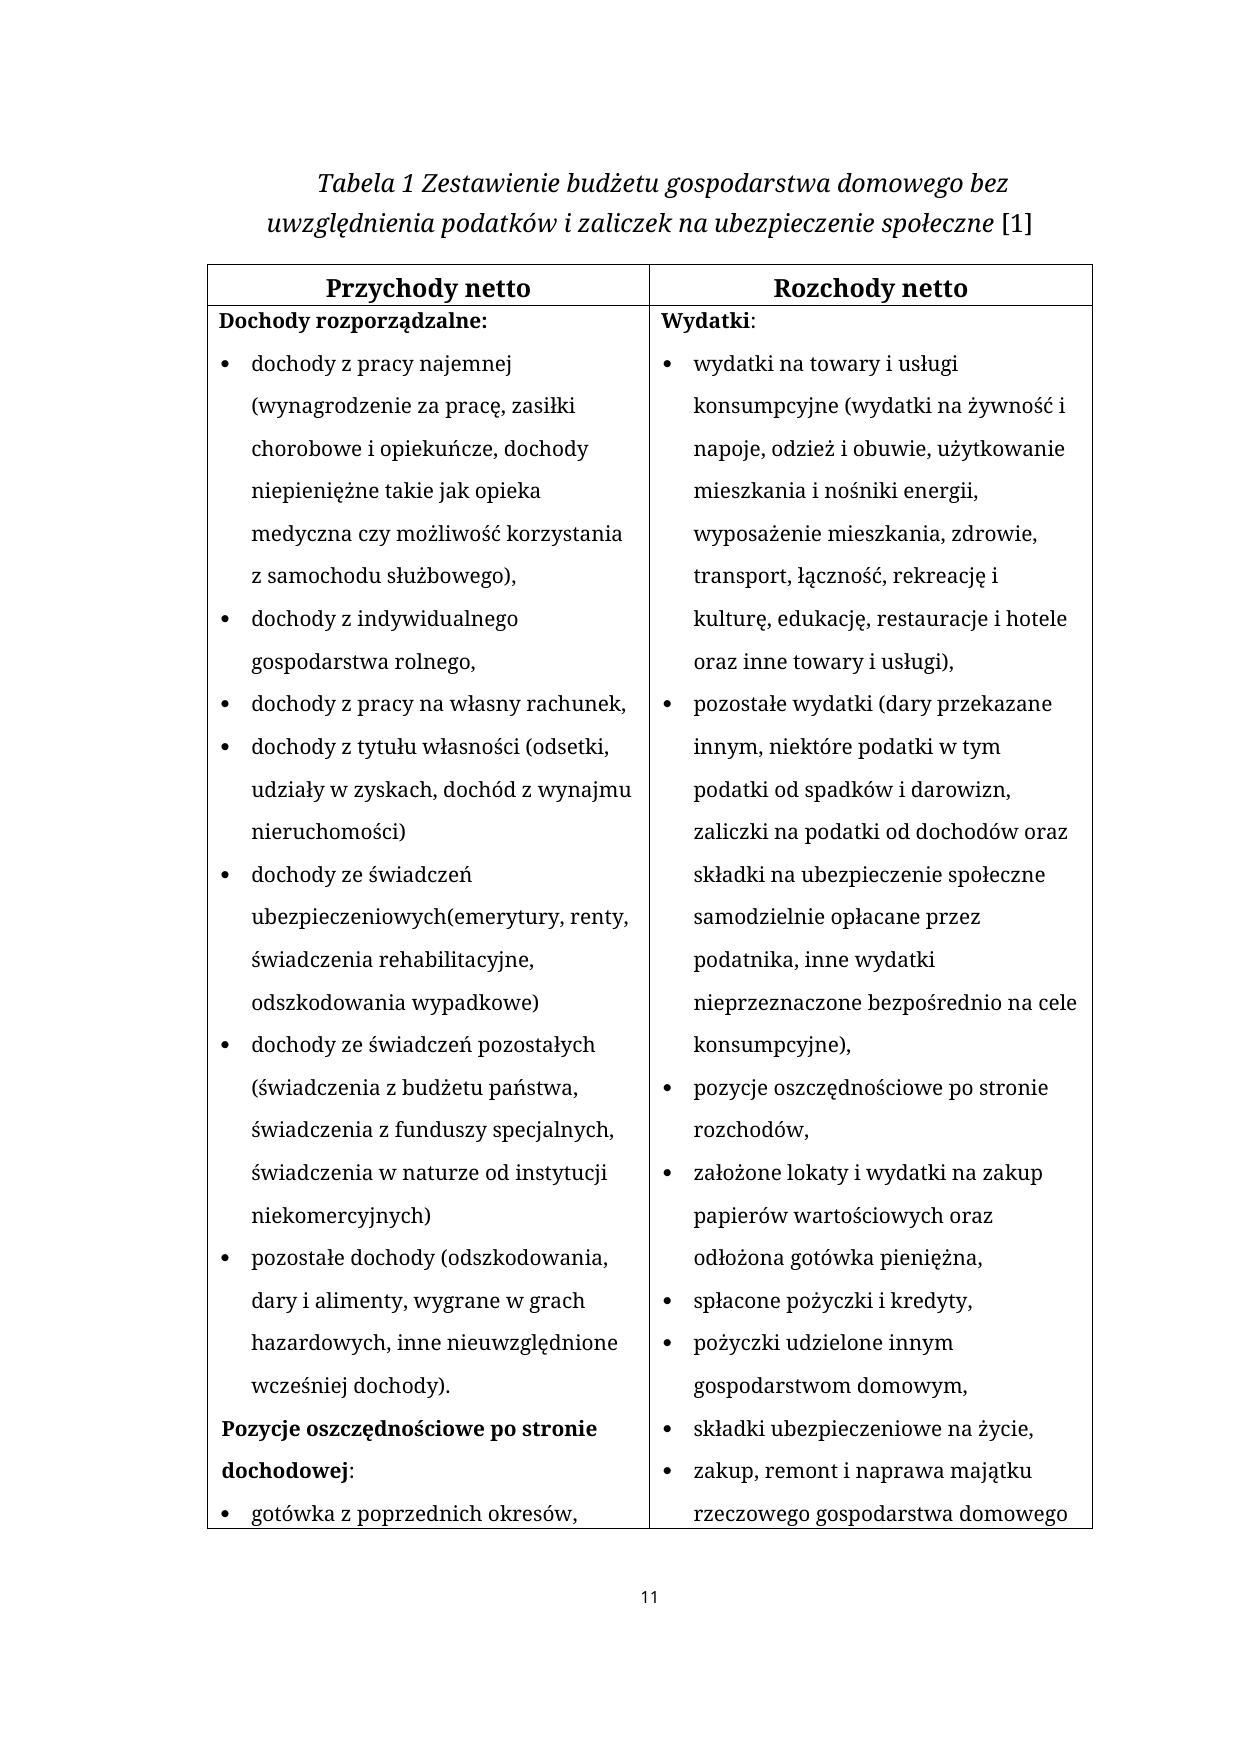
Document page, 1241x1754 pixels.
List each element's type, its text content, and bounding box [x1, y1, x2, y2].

text Tabela 1 Zestawienie budżetu gospodarstwa domowego bez uwzględnienia podatków i zaliczek na ubezpieczenie społeczne [207, 160, 1092, 239]
table_header Przychody netto [208, 265, 649, 305]
table_header Rozchody netto [650, 265, 1092, 305]
